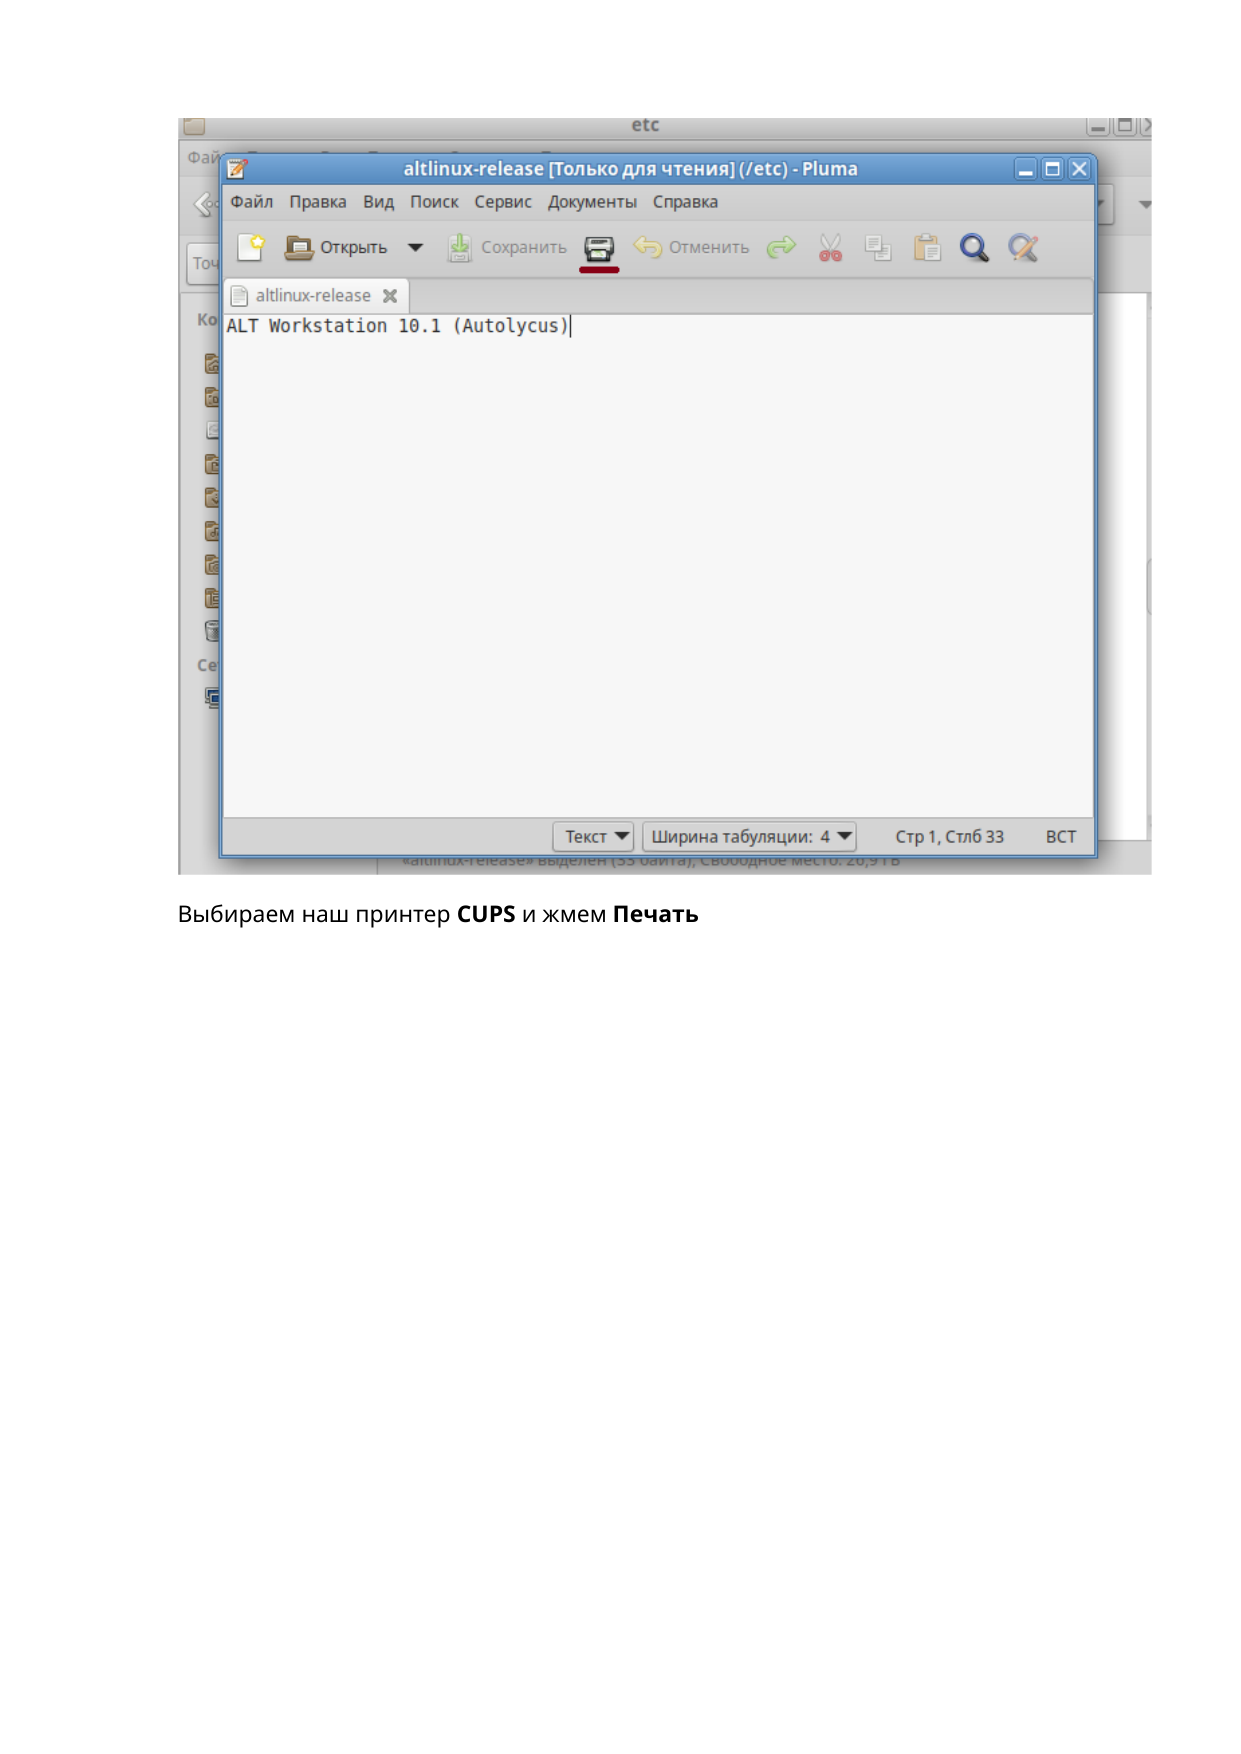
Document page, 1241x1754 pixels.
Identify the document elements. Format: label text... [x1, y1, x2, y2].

picture [177, 118, 1152, 879]
text Выбираем наш принтер CUPS и жмем Печать [177, 898, 1152, 929]
